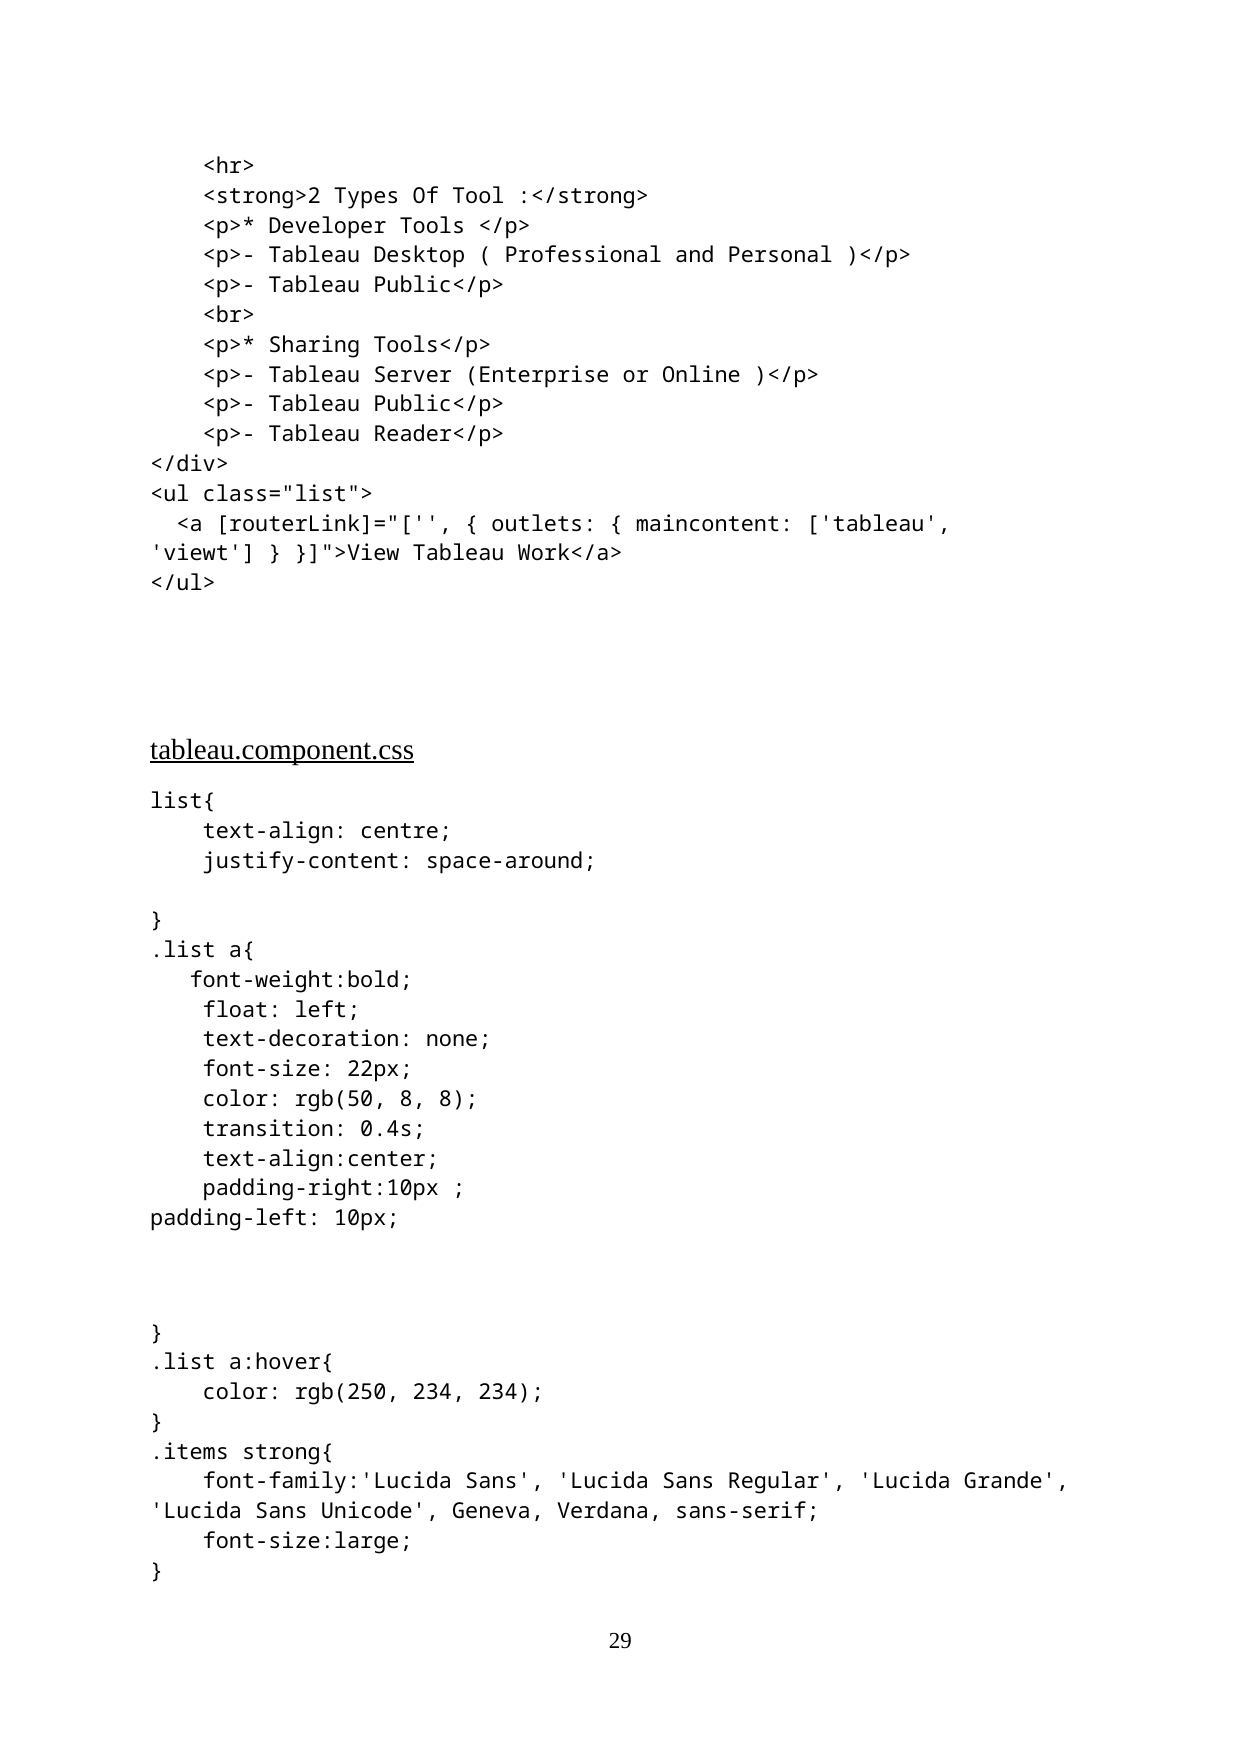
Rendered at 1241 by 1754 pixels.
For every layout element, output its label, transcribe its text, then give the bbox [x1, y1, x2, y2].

text transition: 0.4s; [150, 1113, 1090, 1143]
text text-align:center; [150, 1143, 1090, 1172]
text } [150, 904, 1090, 934]
text text-align: centre; [150, 815, 1090, 845]
text text-decoration: none; [150, 1023, 1090, 1053]
text .list a{ [150, 934, 1090, 964]
text } [150, 1317, 1090, 1346]
text } [150, 1555, 1090, 1585]
text padding-left: 10px; [150, 1202, 1090, 1232]
text color: rgb(50, 8, 8); [150, 1083, 1090, 1113]
text } [150, 1406, 1090, 1436]
text <p>* Developer Tools </p> [150, 209, 1090, 239]
text .list a:hover{ [150, 1346, 1090, 1376]
text padding-right:10px ; [150, 1172, 1090, 1202]
text <p>* Sharing Tools</p> [150, 329, 1090, 358]
text <a [routerLink]="['', { outlets: { maincontent: ['tableau', 'viewt'] } }]">View Tableau Work</a> [150, 507, 1090, 567]
text <p>- Tableau Reader</p> [150, 418, 1090, 448]
text <p>- Tableau Public</p> [150, 269, 1090, 299]
text list{ [150, 785, 1090, 815]
text tableau.component.css [150, 732, 1090, 766]
text font-size:large; [150, 1525, 1090, 1555]
text <hr> [150, 150, 1090, 180]
text <br> [150, 299, 1090, 329]
text float: left; [150, 994, 1090, 1023]
text justify-content: space-around; [150, 845, 1090, 874]
text <strong>2 Types Of Tool :</strong> [150, 180, 1090, 209]
text </ul> [150, 567, 1090, 597]
text font-size: 22px; [150, 1053, 1090, 1083]
text <p>- Tableau Desktop ( Professional and Personal )</p> [150, 239, 1090, 269]
text <p>- Tableau Public</p> [150, 388, 1090, 418]
text <ul class="list"> [150, 478, 1090, 507]
text color: rgb(250, 234, 234); [150, 1376, 1090, 1406]
text font-weight:bold; [150, 964, 1090, 994]
text <p>- Tableau Server (Enterprise or Online )</p> [150, 358, 1090, 388]
text </div> [150, 448, 1090, 478]
text font-family:'Lucida Sans', 'Lucida Sans Regular', 'Lucida Grande', 'Lucida Sans Unicode', Geneva, Verdana, sans-serif; [150, 1466, 1090, 1525]
text .items strong{ [150, 1436, 1090, 1466]
